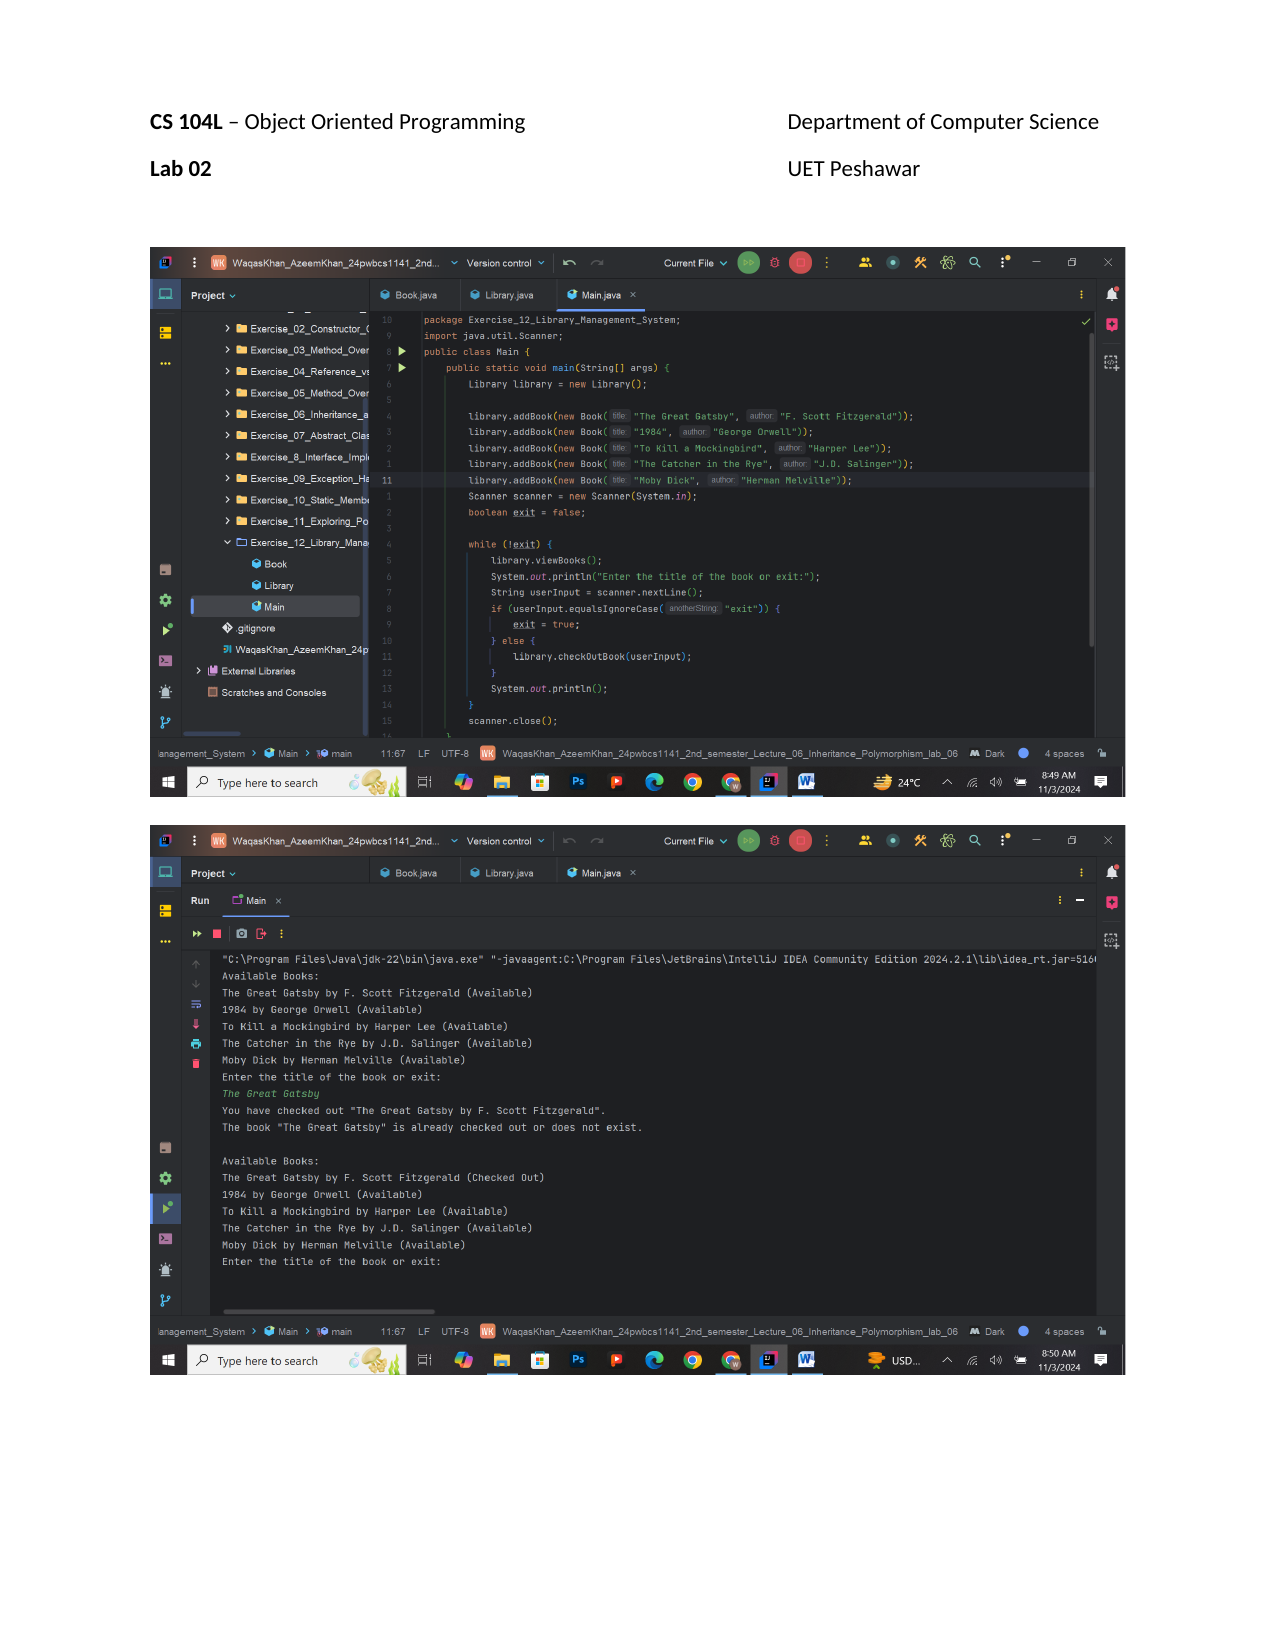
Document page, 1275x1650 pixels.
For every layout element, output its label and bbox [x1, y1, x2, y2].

picture [150, 247, 1126, 797]
picture [150, 825, 1126, 1375]
